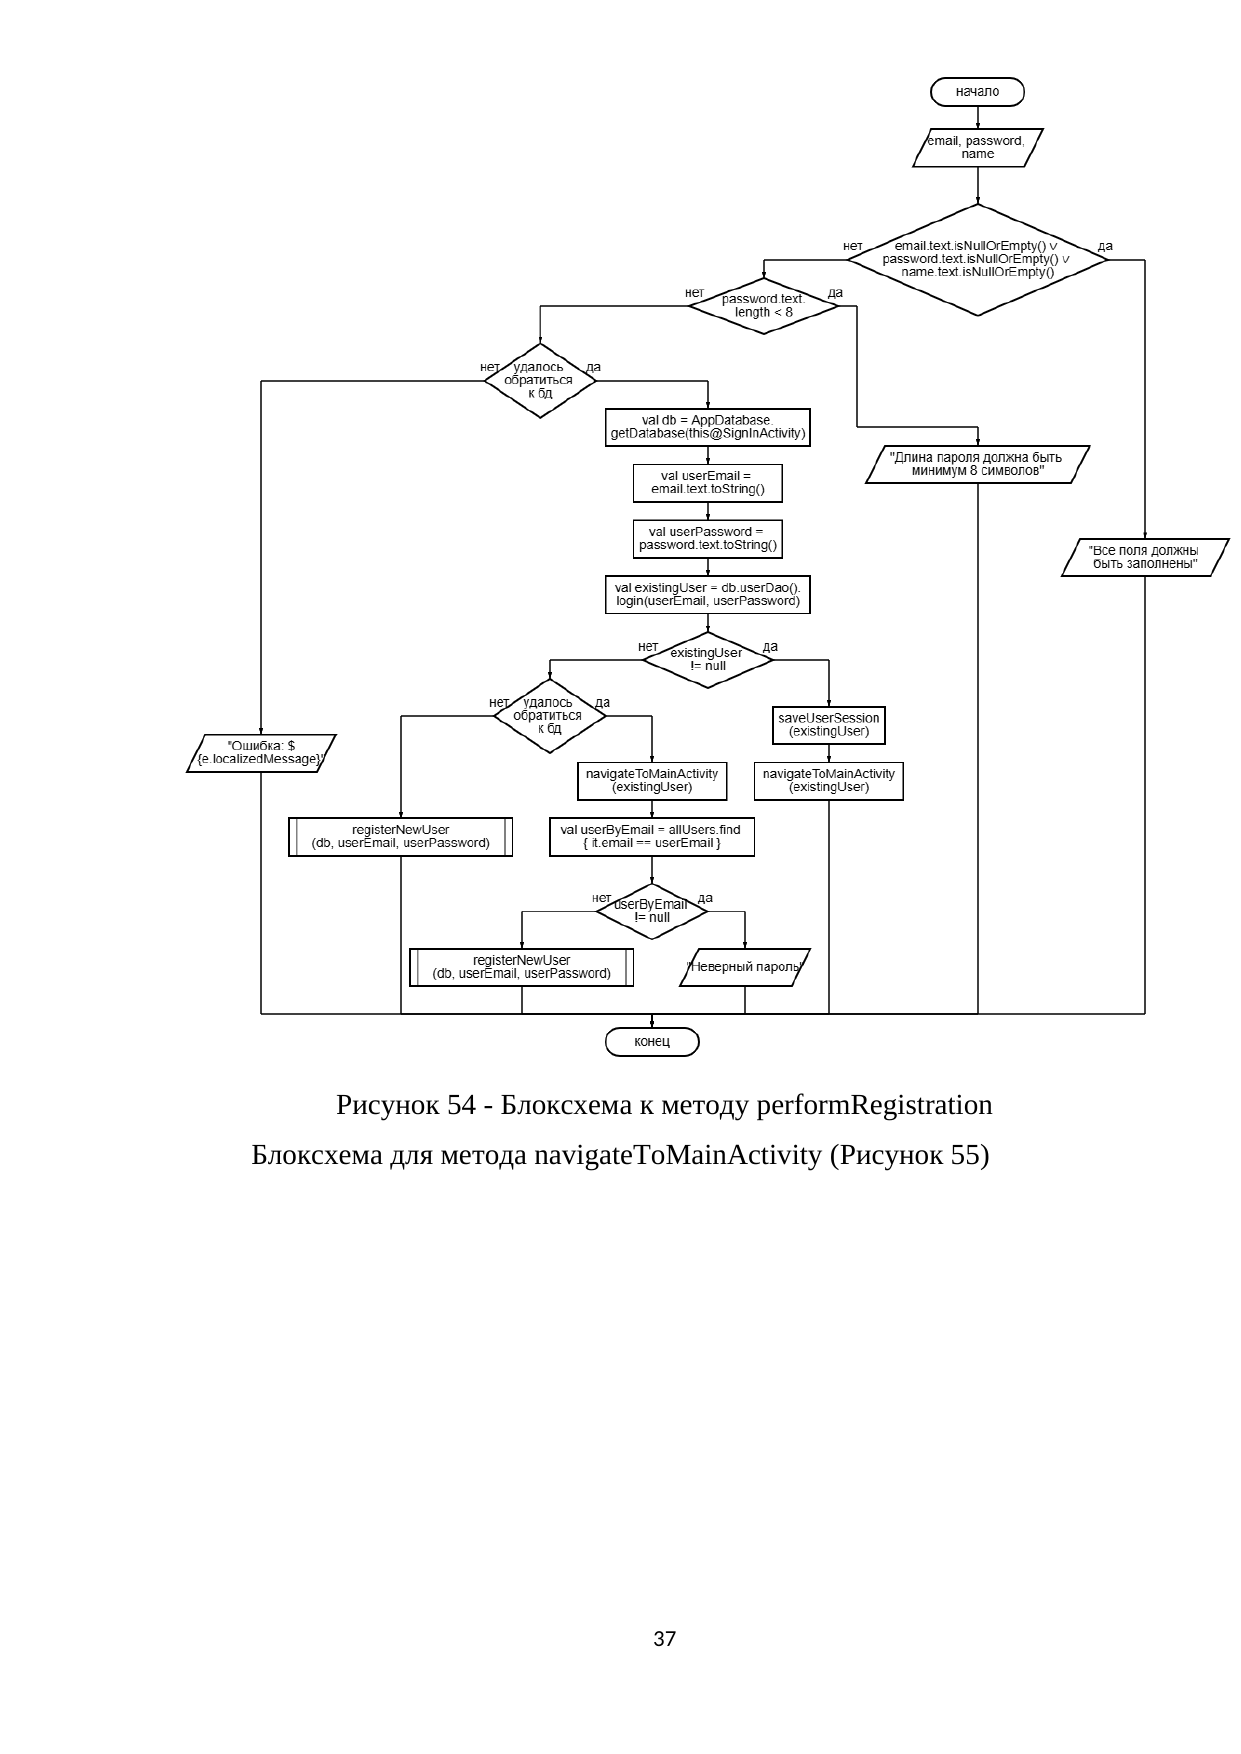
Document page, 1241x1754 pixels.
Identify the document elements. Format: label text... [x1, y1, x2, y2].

text Блоксхема для метода navigateToMainActivity (Рисунок 55) [177, 1137, 1152, 1171]
text Рисунок 54 - Блоксхема к методу performRegistration [177, 1087, 1152, 1121]
picture [177, 59, 1238, 1074]
